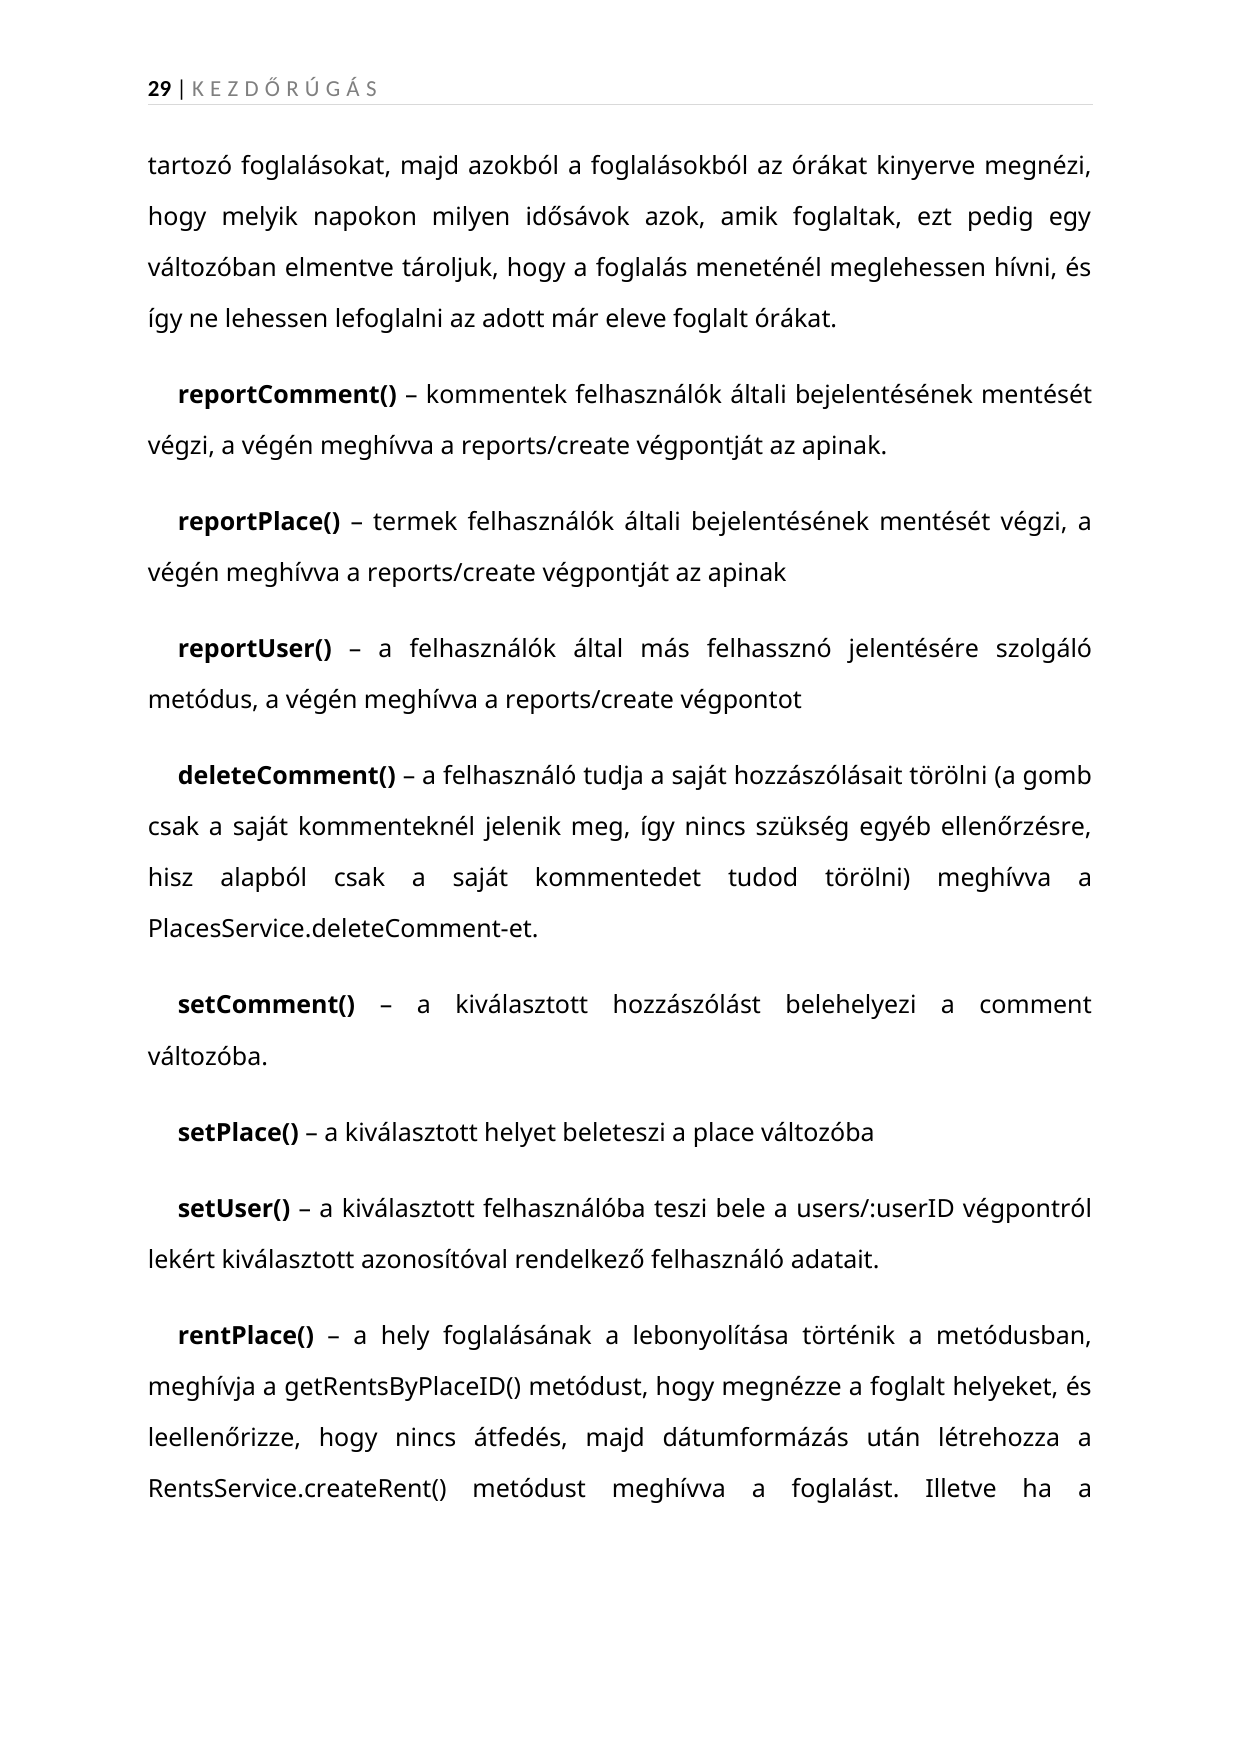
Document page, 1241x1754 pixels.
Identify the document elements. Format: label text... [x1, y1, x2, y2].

text setUser() – a kiválasztott felhasználóba teszi bele a users/:userID végpontról lekért kiválasztott azonosítóval rendelkező felhasználó adatait. [148, 1190, 1093, 1275]
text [148, 1317, 1093, 1504]
text setPlace() – a kiválasztott helyet beleteszi a place változóba [148, 1114, 1093, 1148]
text reportComment() – kommentek felhasználók általi bejelentésének mentését végzi, a végén meghívva a reports/create végpontját az apinak. [148, 377, 1093, 462]
text reportUser() – a felhasználók által más felhassznó jelentésére szolgáló metódus, a végén meghívva a reports/create végpontot [148, 631, 1093, 716]
text reportPlace() – termek felhasználók általi bejelentésének mentését végzi, a végén meghívva a reports/create végpontját az apinak [148, 504, 1093, 589]
text setComment() – a kiválasztott hozzászólást belehelyezi a comment változóba. [148, 987, 1093, 1072]
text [148, 148, 1093, 335]
text deleteComment() – a felhasználó tudja a saját hozzászólásait törölni (a gomb csak a saját kommenteknél jelenik meg, így nincs szükség egyéb ellenőrzésre, hisz alapból csak a saját kommentedet tudod törölni) meghívva a PlacesService.deleteComment-et. [148, 758, 1093, 945]
